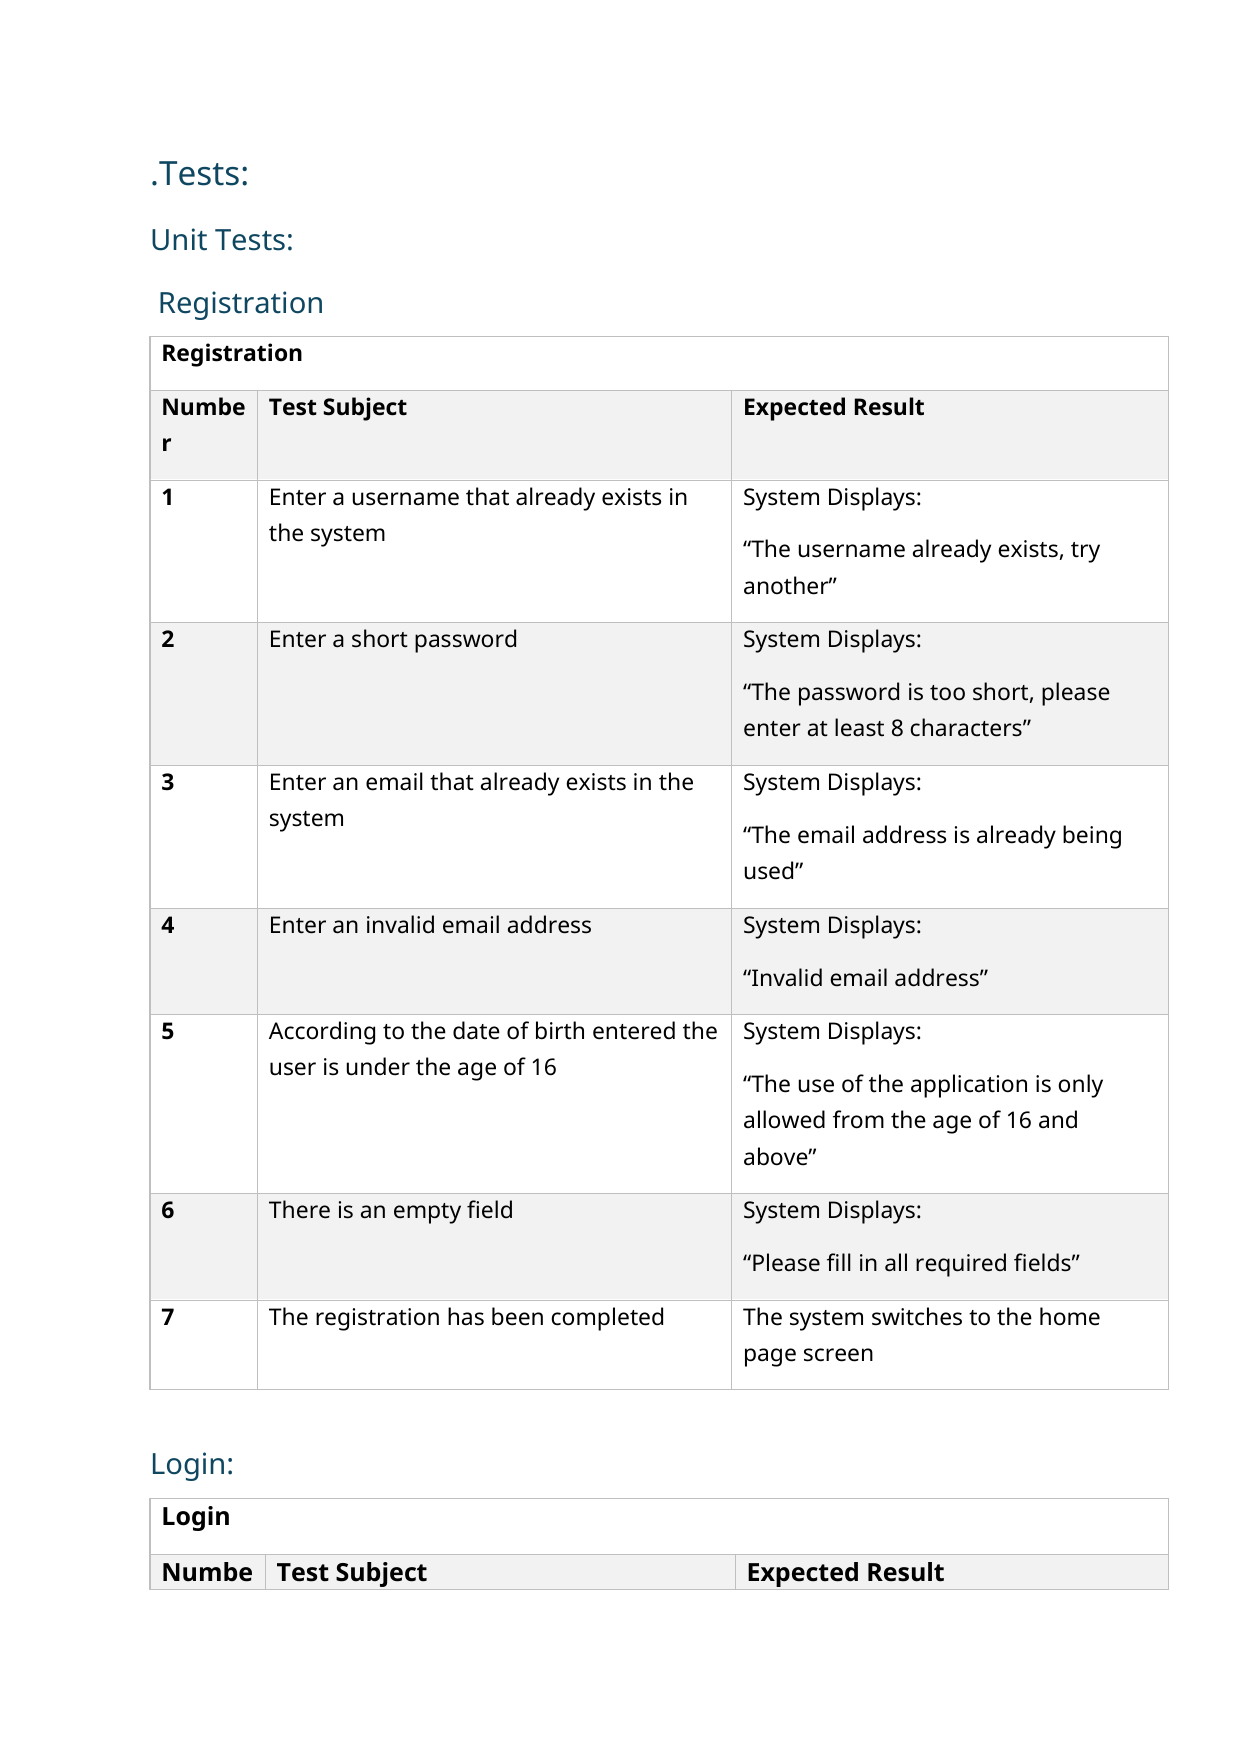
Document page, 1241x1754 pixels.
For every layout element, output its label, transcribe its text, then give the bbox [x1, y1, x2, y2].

table_cell 5 [151, 1015, 257, 1193]
subtitle .Tests: [150, 150, 1090, 195]
table_cell According to the date of birth entered the user is under the age of 16 [258, 1015, 731, 1193]
table_cell There is an empty field [258, 1194, 731, 1299]
table_header Registration [151, 337, 1168, 390]
table_cell System Displays: “Invalid email address” [732, 909, 1168, 1014]
subtitle Unit Tests: [150, 219, 1090, 259]
table_cell Enter a short password [258, 623, 731, 765]
table_cell Enter an email that already exists in the system [258, 766, 731, 908]
table_cell Expected Result [732, 391, 1168, 479]
table_cell Test Subject [266, 1555, 735, 1589]
subtitle Login: [150, 1443, 1090, 1483]
table_cell Enter an invalid email address [258, 909, 731, 1014]
table_cell System Displays: “The use of the application is only allowed from the age of 16 and above” [732, 1015, 1168, 1193]
table_cell System Displays: “Please fill in all required fields” [732, 1194, 1168, 1299]
table_cell System Displays: “The username already exists, try another” [732, 481, 1168, 622]
table_cell Number [151, 391, 257, 479]
table_cell System Displays: “The password is too short, please enter at least 8 characters” [732, 623, 1168, 765]
table_cell Number [151, 1555, 265, 1589]
table_header Login [151, 1499, 1168, 1554]
table_cell 1 [151, 481, 257, 622]
table_cell Test Subject [258, 391, 731, 479]
table_cell 3 [151, 766, 257, 908]
table_cell 7 [151, 1301, 257, 1389]
table_cell System Displays: “The email address is already being used” [732, 766, 1168, 908]
subtitle Registration [150, 282, 1090, 322]
table_cell Expected Result [736, 1555, 1168, 1589]
table_cell The registration has been completed [258, 1301, 731, 1389]
table_cell Enter a username that already exists in the system [258, 481, 731, 622]
table_cell 6 [151, 1194, 257, 1299]
table_cell 2 [151, 623, 257, 765]
table_cell 4 [151, 909, 257, 1014]
table_cell The system switches to the home page screen [732, 1301, 1168, 1389]
